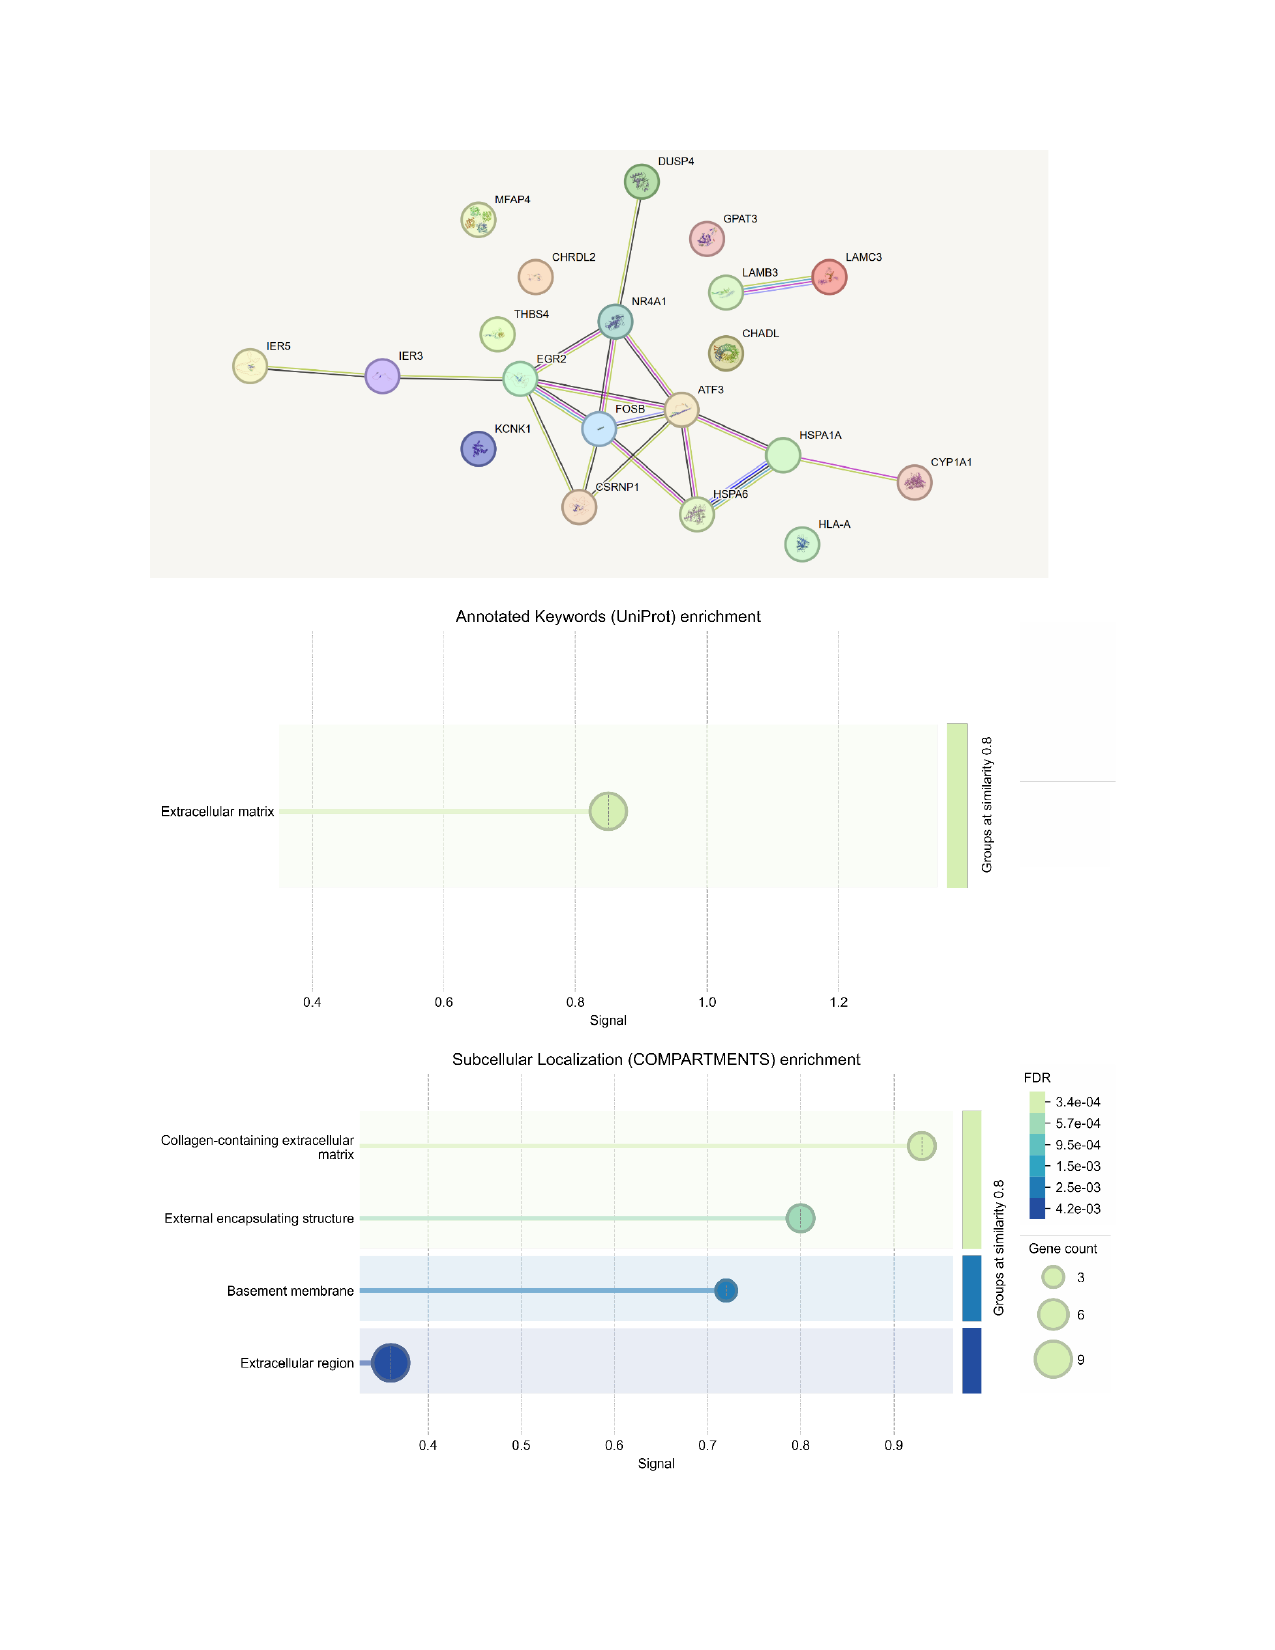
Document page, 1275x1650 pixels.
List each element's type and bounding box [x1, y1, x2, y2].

picture [150, 150, 1049, 578]
picture [150, 1042, 1125, 1490]
picture [150, 599, 1125, 1038]
